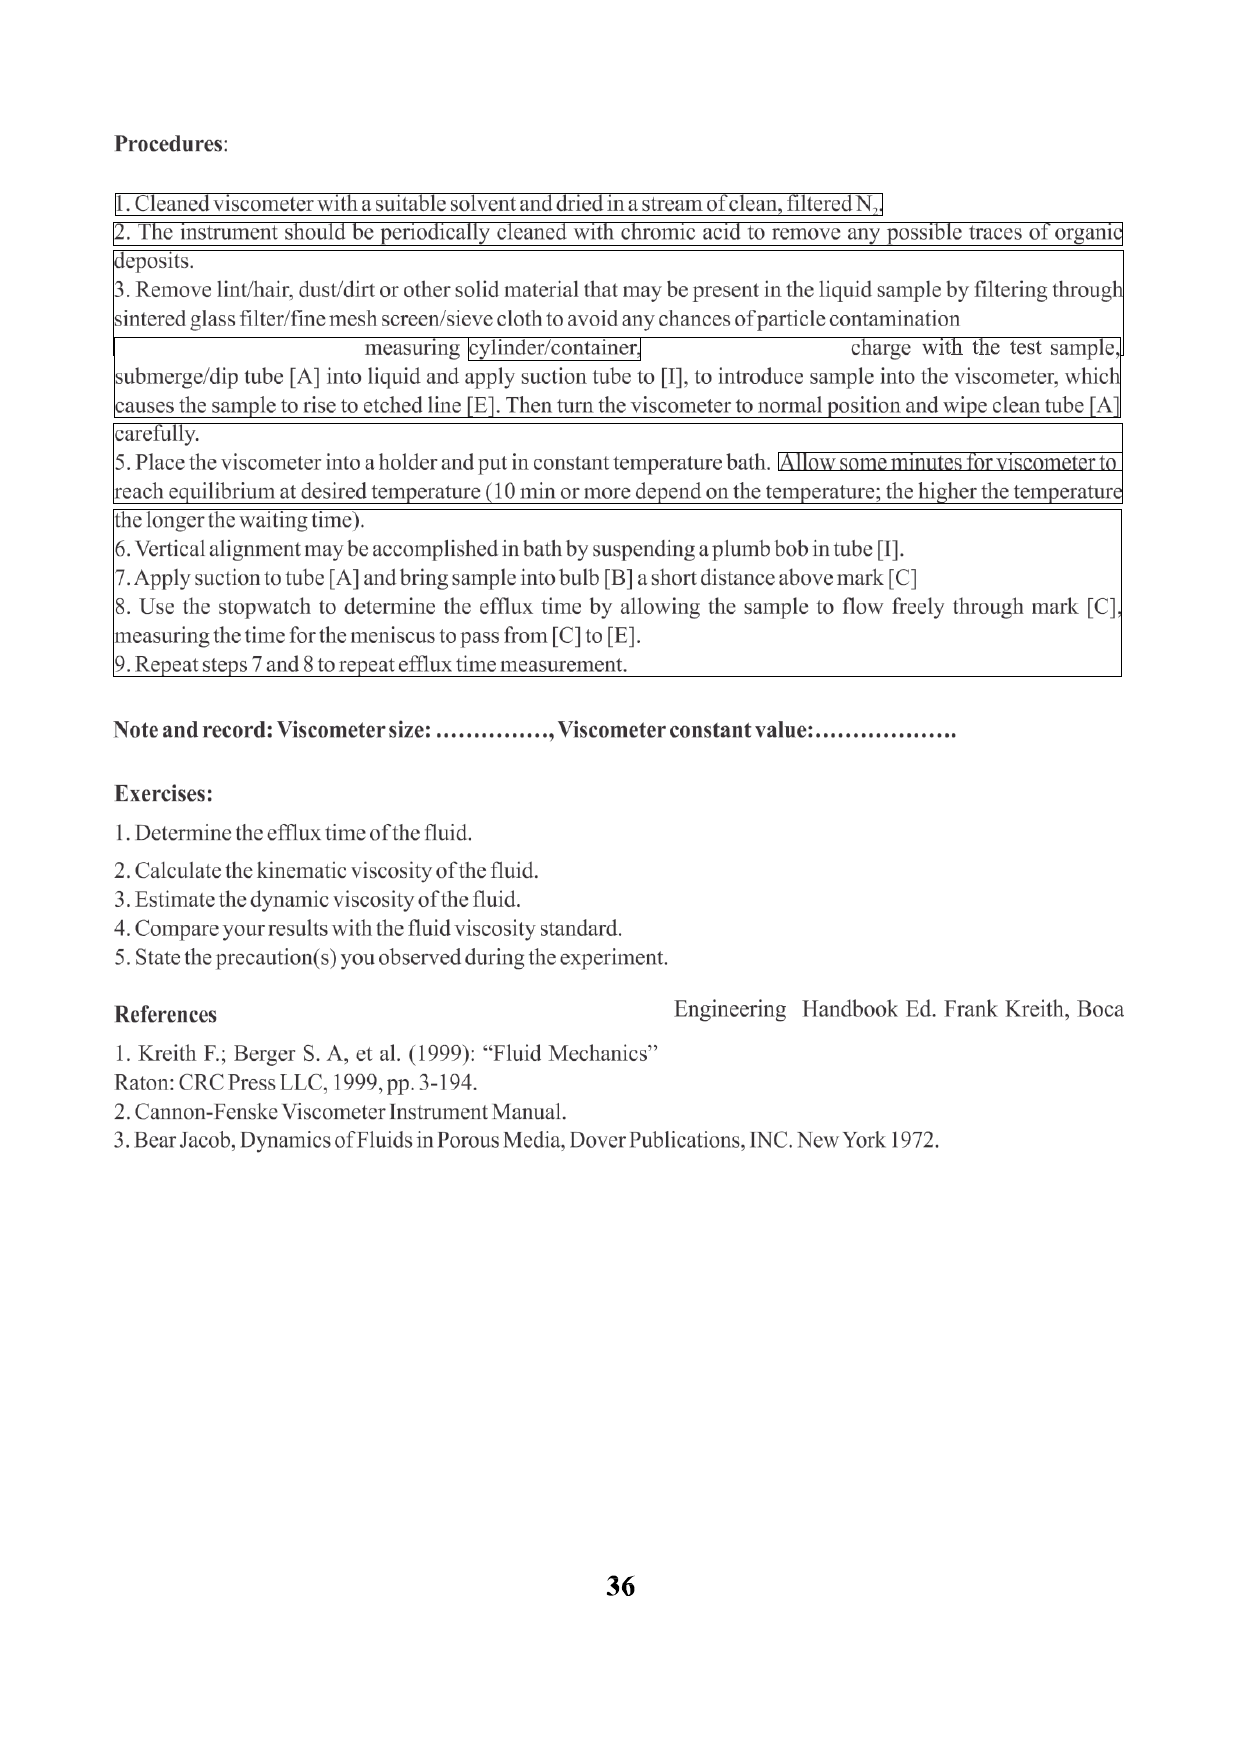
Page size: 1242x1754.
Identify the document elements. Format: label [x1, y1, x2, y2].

picture [673, 998, 788, 1022]
picture [113, 860, 668, 970]
picture [469, 338, 640, 360]
picture [116, 194, 882, 215]
picture [115, 338, 1120, 417]
picture [113, 134, 229, 152]
picture [114, 510, 1121, 676]
picture [113, 1004, 220, 1023]
picture [114, 251, 1123, 355]
picture [113, 1043, 658, 1120]
picture [113, 1129, 939, 1153]
picture [115, 822, 472, 841]
picture [112, 719, 956, 742]
picture [802, 998, 1124, 1021]
picture [114, 223, 1122, 245]
picture [114, 424, 1123, 503]
picture [779, 453, 1122, 470]
picture [113, 783, 212, 802]
